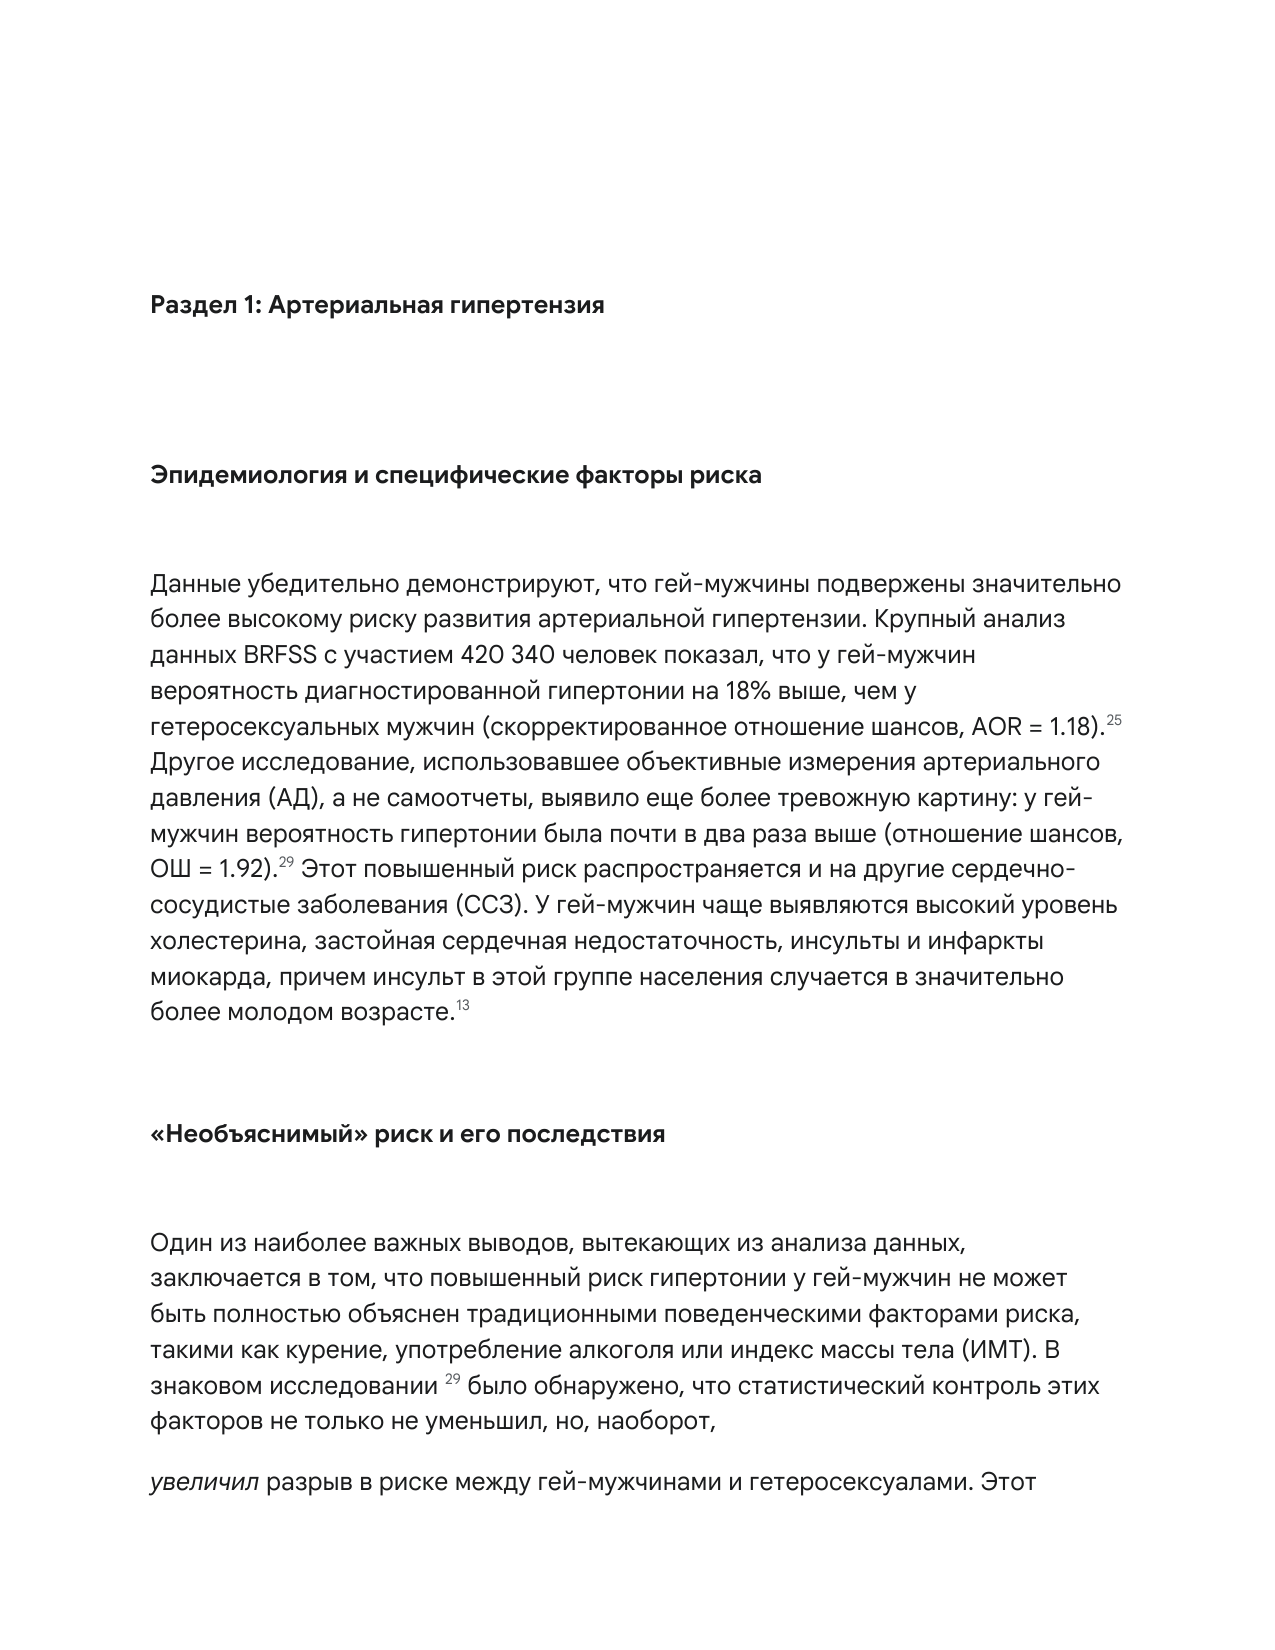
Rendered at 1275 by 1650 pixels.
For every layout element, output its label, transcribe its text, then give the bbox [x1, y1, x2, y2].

text Один из наиболее важных выводов, вытекающих из анализа данных, заключается в том, что повышенный риск гипертонии у гей-мужчин не может быть полностью объяснен традиционными поведенческими факторами риска, такими как курение, употребление алкоголя или индекс массы тела (ИМТ). В знаковом исследовании 29 было обнаружено, что статистический контроль этих факторов не только не уменьшил, но, наоборот, [150, 1227, 1125, 1437]
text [150, 1466, 1125, 1498]
text Данные убедительно демонстрируют, что гей-мужчины подвержены значительно более высокому риску развития артериальной гипертензии. Крупный анализ данных BRFSS с участием 420 340 человек показал, что у гей-мужчин вероятность диагностированной гипертонии на 18% выше, чем у гетеросексуальных мужчин (скорректированное отношение шансов, AOR = 1.18).25 Другое исследование, использовавшее объективные измерения артериального давления (АД), а не самоотчеты, выявило еще более тревожную картину: у гей-мужчин вероятность гипертонии была почти в два раза выше (отношение шансов, ОШ = 1.92).29 Этот повышенный риск распространяется и на другие сердечно-сосудистые заболевания (ССЗ). У гей-мужчин чаще выявляются высокий уровень холестерина, застойная сердечная недостаточность, инсульты и инфаркты миокарда, причем инсульт в этой группе населения случается в значительно более молодом возрасте.13 [150, 568, 1125, 1028]
subtitle Раздел 1: Артериальная гипертензия [150, 289, 1125, 321]
subtitle «Необъяснимый» риск и его последствия [150, 1118, 1125, 1149]
subtitle Эпидемиология и специфические факторы риска [150, 459, 1125, 490]
